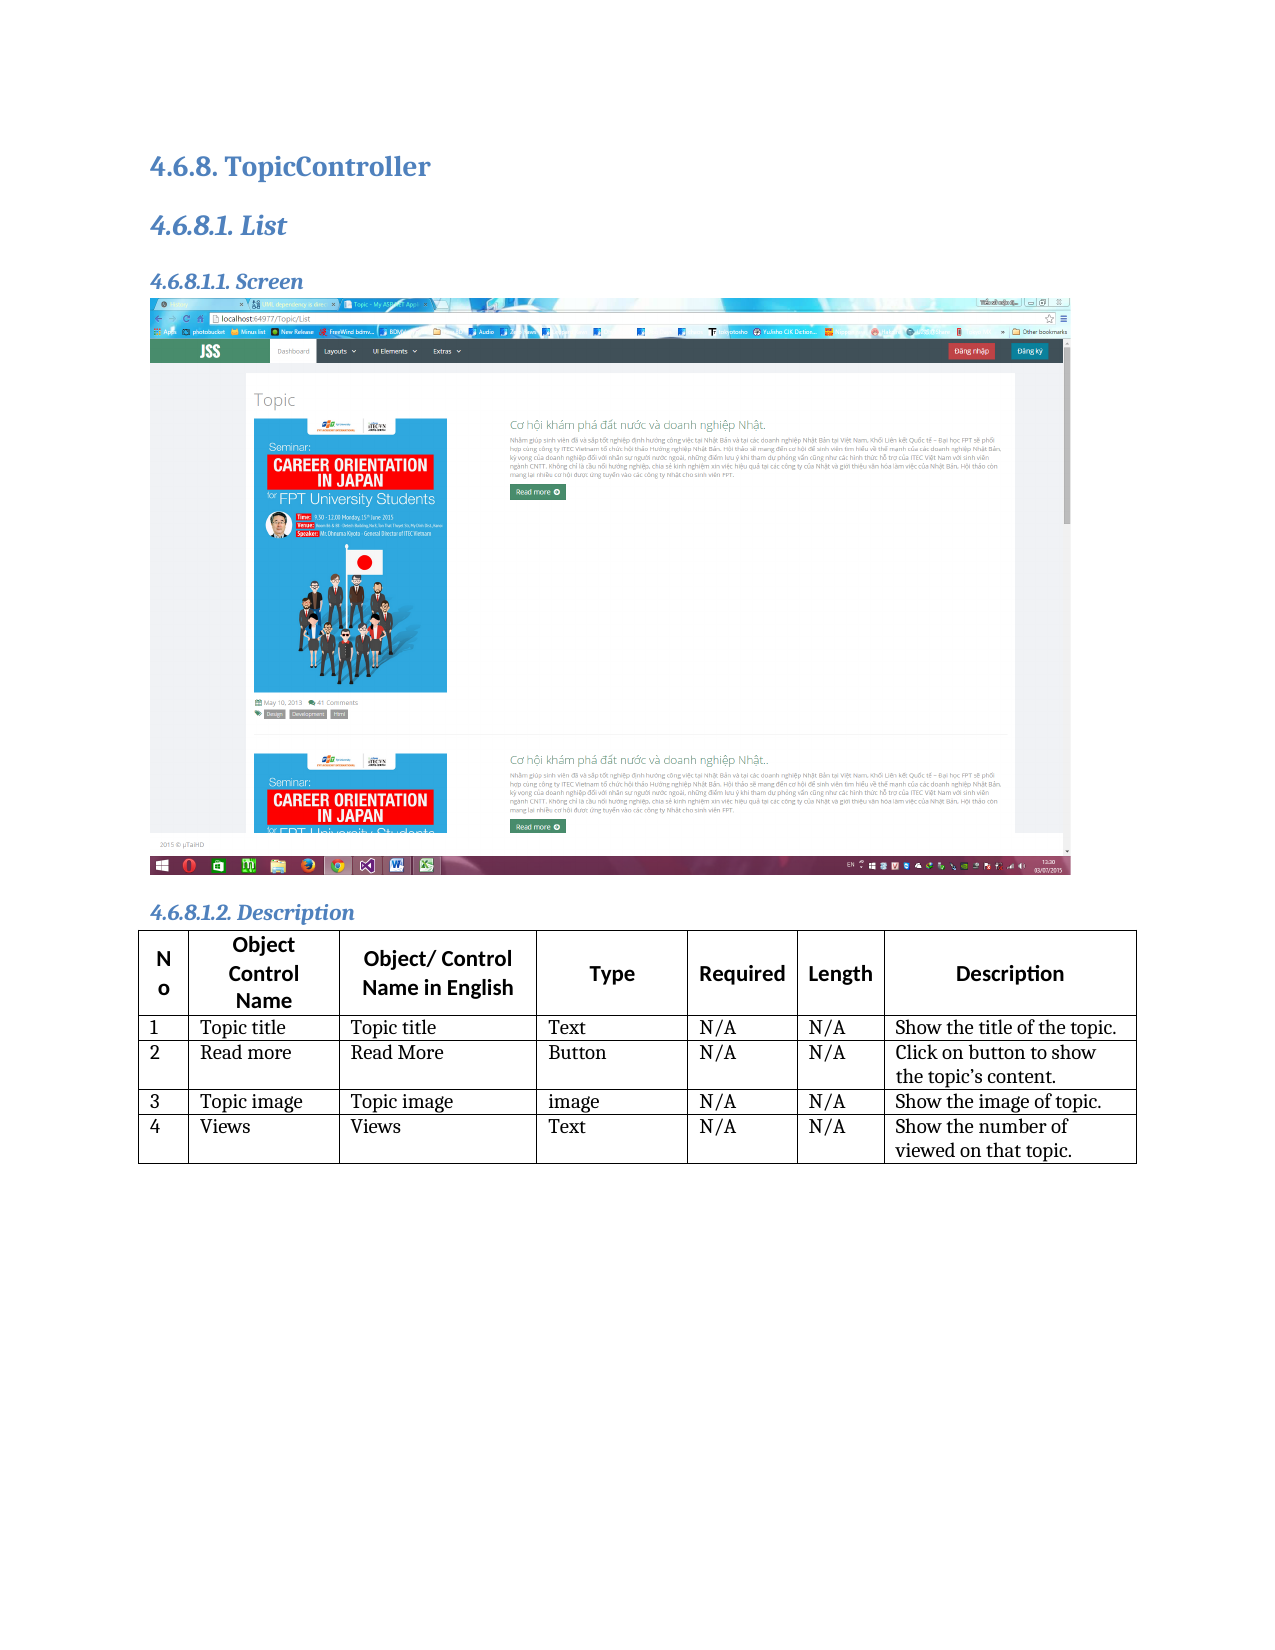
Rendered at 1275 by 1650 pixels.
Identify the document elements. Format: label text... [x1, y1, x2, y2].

table_cell Click on button to show the topic’s content. [885, 1041, 1136, 1089]
table_cell Read more [189, 1041, 339, 1089]
table_cell Text [537, 1016, 687, 1040]
subtitle 4.6.8.1.1. Screen [150, 269, 1125, 295]
table_cell Read More [340, 1041, 536, 1089]
picture [150, 298, 1071, 875]
table_header Object/ Control Name in English [340, 931, 536, 1015]
table_cell N/A [688, 1041, 797, 1089]
subtitle 4.6.8.1. List [150, 209, 1125, 243]
table_cell N/A [688, 1090, 797, 1114]
table_cell N/A [798, 1016, 884, 1040]
table_cell Button [537, 1041, 687, 1089]
table_cell Topic image [340, 1090, 536, 1114]
table_cell Show the title of the topic. [885, 1016, 1136, 1040]
table_cell Text [537, 1115, 687, 1163]
table_cell Show the number of viewed on that topic. [885, 1115, 1136, 1163]
table_cell Views [189, 1115, 339, 1163]
table_header Length [798, 931, 884, 1015]
table_cell 1 [139, 1016, 188, 1040]
table_cell 4 [139, 1115, 188, 1163]
table_cell 2 [139, 1041, 188, 1089]
table_header Type [537, 931, 687, 1015]
table_header Object Control Name [189, 931, 339, 1015]
table_header Description [885, 931, 1136, 1015]
table_cell N/A [798, 1115, 884, 1163]
table_cell 3 [139, 1090, 188, 1114]
table_cell N/A [798, 1041, 884, 1089]
table_cell N/A [688, 1115, 797, 1163]
table_header No [139, 931, 188, 1015]
table_cell N/A [688, 1016, 797, 1040]
table_cell Topic image [189, 1090, 339, 1114]
table_cell Topic title [189, 1016, 339, 1040]
subtitle 4.6.8. TopicController [150, 150, 1125, 183]
table_cell Topic title [340, 1016, 536, 1040]
table_cell Views [340, 1115, 536, 1163]
table_cell N/A [798, 1090, 884, 1114]
table_header Required [688, 931, 797, 1015]
subtitle 4.6.8.1.2. Description [150, 899, 1125, 926]
table_cell Show the image of topic. [885, 1090, 1136, 1114]
table_cell image [537, 1090, 687, 1114]
